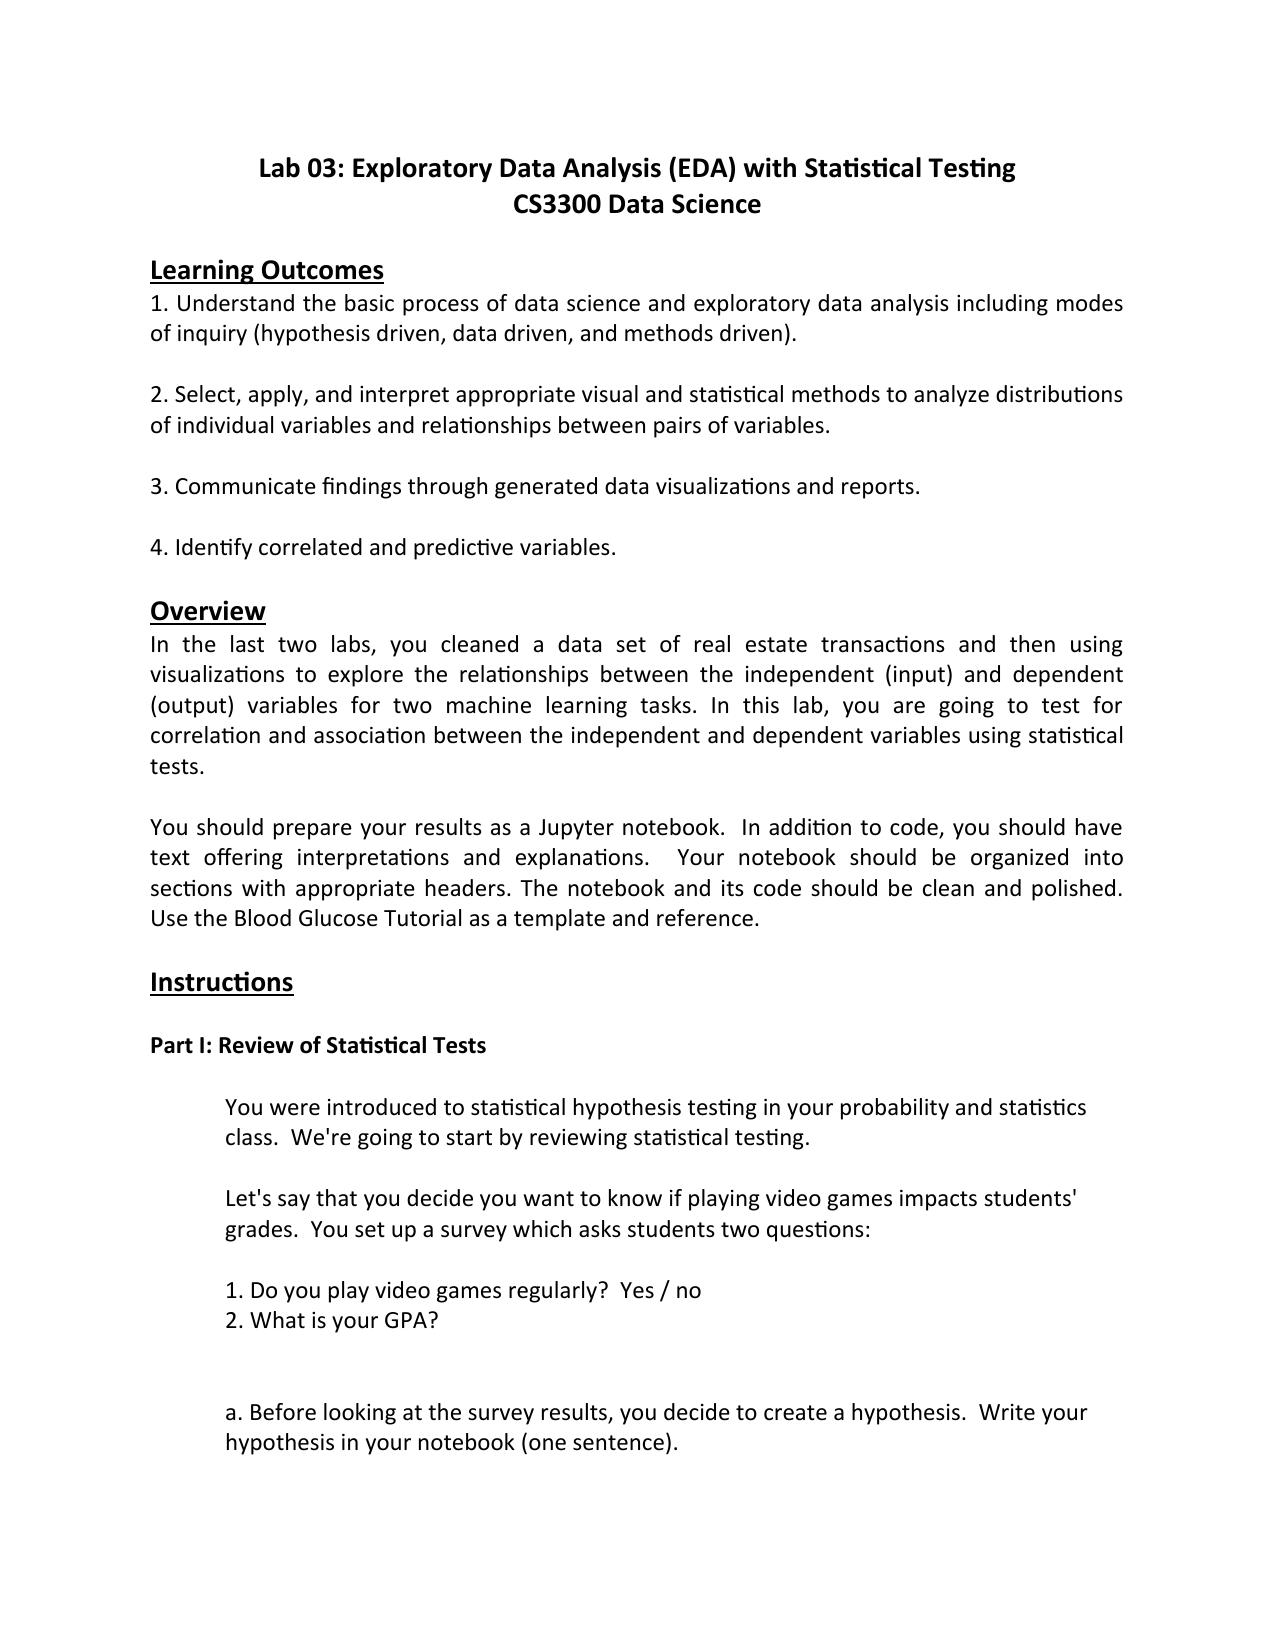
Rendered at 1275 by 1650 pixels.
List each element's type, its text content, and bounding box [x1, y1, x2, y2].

text 1. Understand the basic process of data science and exploratory data analysis including modes of inquiry (hypothesis driven, data driven, and methods driven). [150, 287, 1125, 348]
text 4. Identify correlated and predictive variables. [150, 532, 1125, 562]
text You were introduced to statistical hypothesis testing in your probability and statistics class. We're going to start by reviewing statistical testing. [225, 1091, 1125, 1152]
text In the last two labs, you cleaned a data set of real estate transactions and then using visualizations to explore the relationships between the independent (input) and dependent (output) variables for two machine learning tasks. In this lab, you are going to test for correlation and association between the independent and dependent variables using statistical tests. [150, 628, 1125, 781]
text CS3300 Data Science [150, 186, 1125, 221]
text 3. Communicate findings through generated data visualizations and reports. [150, 471, 1125, 501]
text 2. What is your GPA? [225, 1305, 1125, 1335]
text 2. Select, apply, and interpret appropriate visual and statistical methods to analyze distributions of individual variables and relationships between pairs of variables. [150, 379, 1125, 440]
text Overview [150, 593, 1125, 628]
text Learning Outcomes [150, 252, 1125, 287]
text a. Before looking at the survey results, you decide to create a hypothesis. Write your hypothesis in your notebook (one sentence). [225, 1396, 1125, 1457]
text Part I: Review of Statistical Tests [150, 1030, 1125, 1061]
text Instructions [150, 964, 1125, 999]
text Let's say that you decide you want to know if playing video games impacts students' grades. You set up a survey which asks students two questions: [225, 1183, 1125, 1244]
text 1. Do you play video games regularly? Yes / no [225, 1274, 1125, 1305]
text Lab 03: Exploratory Data Analysis (EDA) with Statistical Testing [150, 150, 1125, 186]
text You should prepare your results as a Jupyter notebook. In addition to code, you should have text offering interpretations and explanations. Your notebook should be organized into sections with appropriate headers. The notebook and its code should be clean and polished. Use the Blood Glucose Tutorial as a template and reference. [150, 811, 1125, 933]
